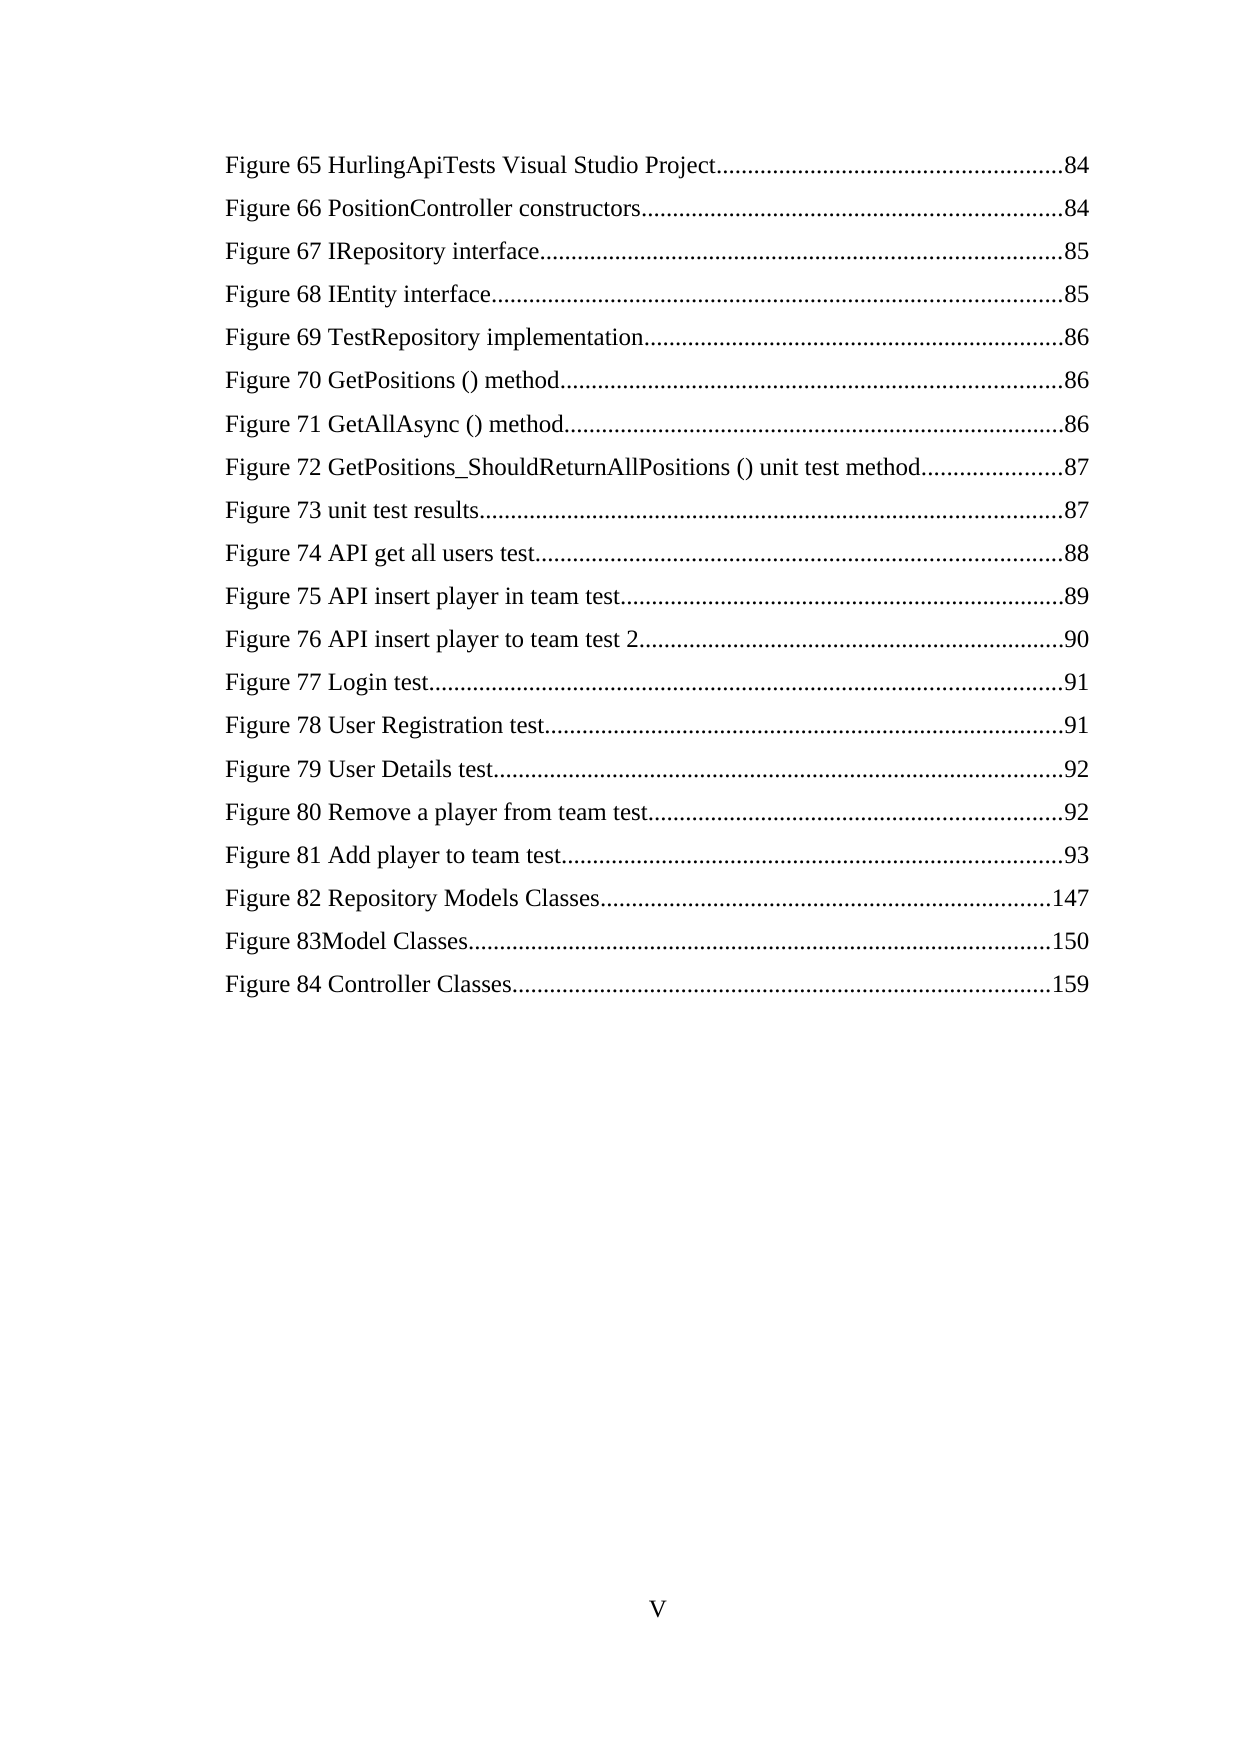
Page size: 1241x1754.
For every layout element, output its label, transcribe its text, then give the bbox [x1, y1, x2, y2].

text Figure 73 unit test results 87 [150, 495, 1090, 524]
text Figure 72 GetPositions_ShouldReturnAllPositions () unit test method 87 [150, 452, 1090, 481]
text Figure 67 IRepository interface 85 [150, 236, 1090, 265]
text Figure 75 API insert player in team test 89 [150, 581, 1090, 610]
text Figure 76 API insert player to team test 2 90 [150, 624, 1090, 653]
text Figure 68 IEntity interface 85 [150, 279, 1090, 308]
text Figure 65 HurlingApiTests Visual Studio Project 84 [150, 150, 1090, 179]
text Figure 79 User Details test 92 [150, 754, 1090, 782]
text Figure 84 Controller Classes 159 [150, 969, 1090, 998]
text Figure 66 PositionController constructors 84 [150, 193, 1090, 222]
text Figure 77 Login test 91 [150, 667, 1090, 696]
text Figure 69 TestRepository implementation 86 [150, 322, 1090, 351]
text Figure 70 GetPositions () method 86 [150, 366, 1090, 394]
text Figure 82 Repository Models Classes 147 [150, 883, 1090, 912]
text Figure 74 API get all users test 88 [150, 538, 1090, 567]
text Figure 83Model Classes 150 [150, 926, 1090, 955]
text Figure 81 Add player to team test 93 [150, 840, 1090, 869]
text Figure 78 User Registration test 91 [150, 711, 1090, 739]
text Figure 71 GetAllAsync () method 86 [150, 409, 1090, 437]
text Figure 80 Remove a player from team test 92 [150, 797, 1090, 826]
